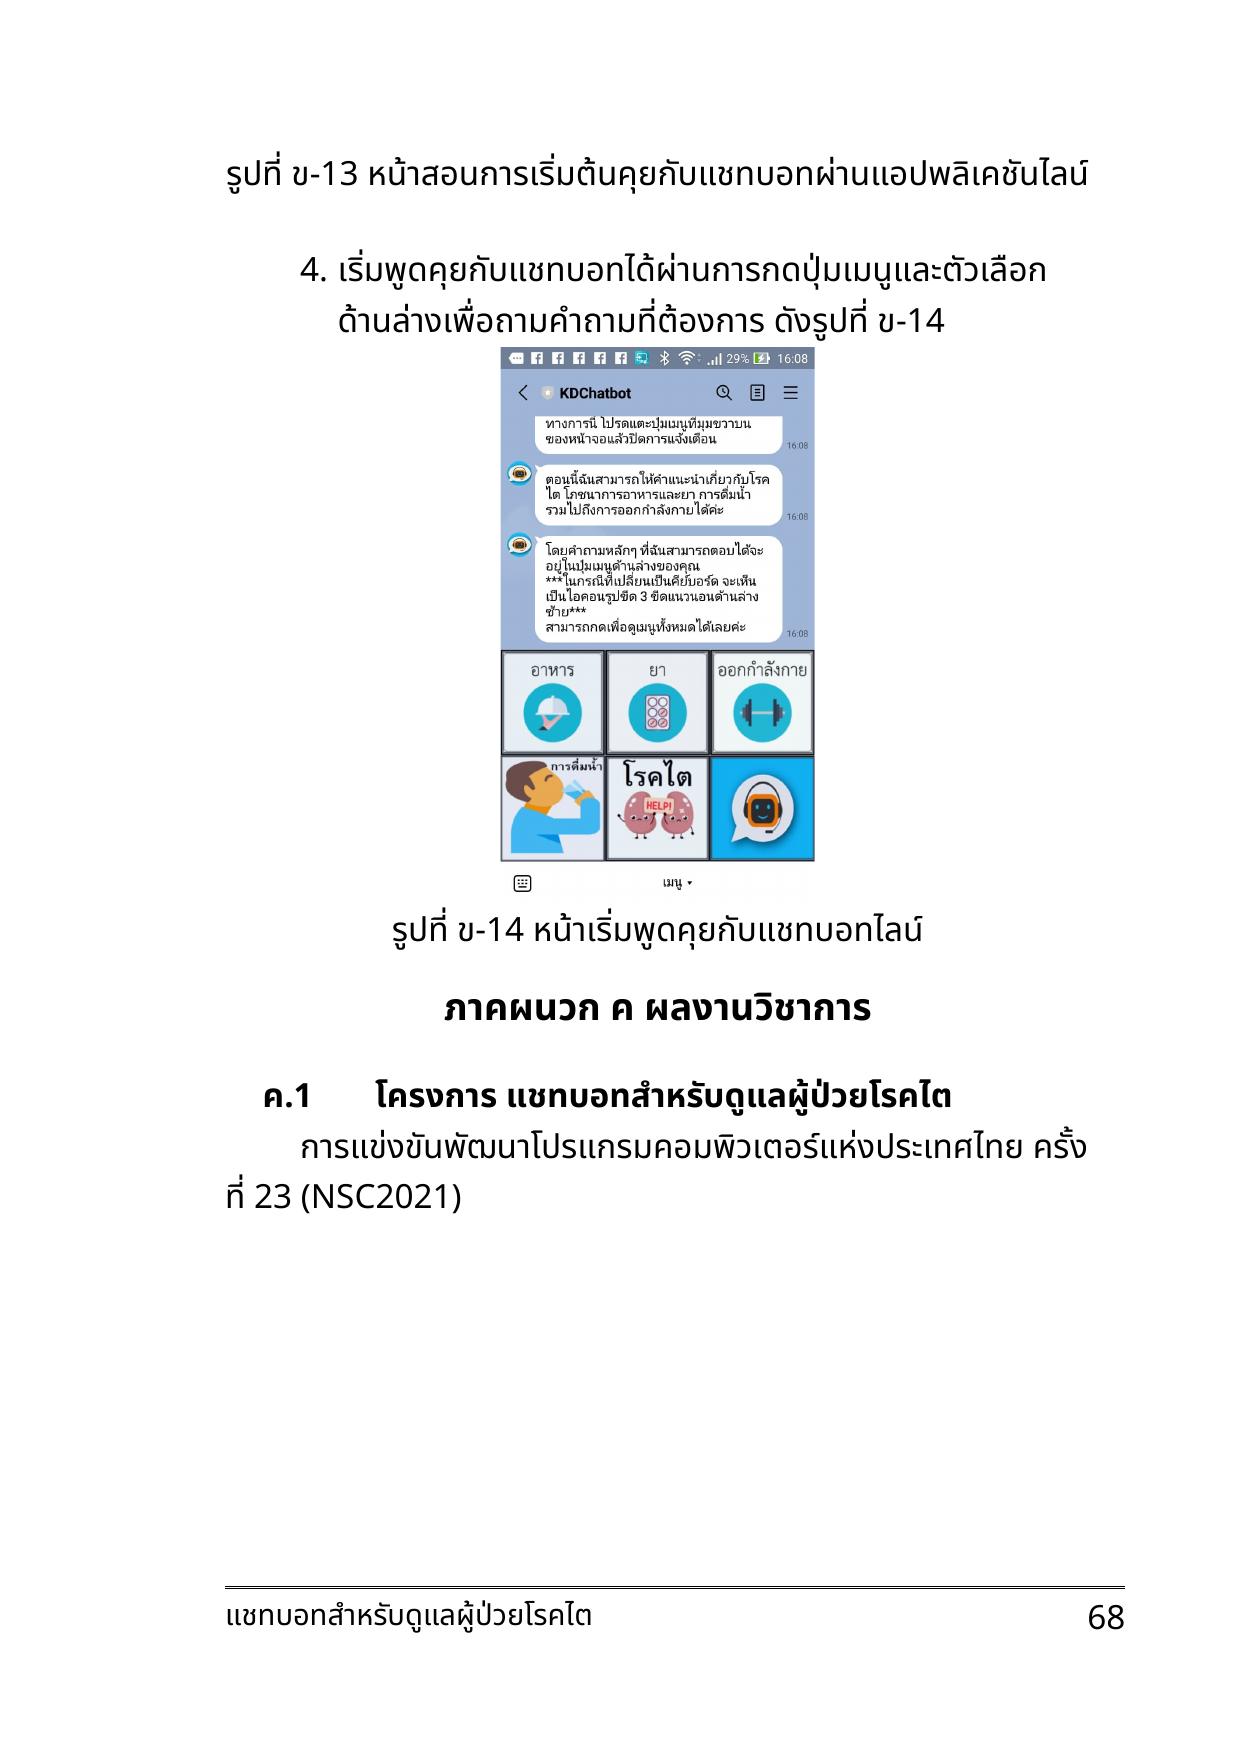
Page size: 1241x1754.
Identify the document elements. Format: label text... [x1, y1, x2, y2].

picture [500, 347, 815, 906]
list เริ่มพูดคุยกับแชทบอทได้ผ่านการกดปุ่มเมนูและตัวเลือกด้านล่างเพื่อถามคำถามที่ต้องการ ดังรูปที่ ข-14 [300, 246, 1090, 347]
title ภาคผนวก ค ผลงานวิชาการ [225, 981, 1090, 1038]
text รูปที่ ข-13 หน้าสอนการเริ่มต้นคุยกับแชทบอทผ่านแอปพลิเคชันไลน์ [225, 150, 1090, 201]
text การแข่งขันพัฒนาโปรแกรมคอมพิวเตอร์แห่งประเทศไทย ครั้งที่ 23 (NSC2021) [225, 1123, 1090, 1224]
text รูปที่ ข-14 หน้าเริ่มพูดคุยกับแชทบอทไลน์ [225, 905, 1090, 956]
list โครงการ แชทบอทสำหรับดูแลผู้ป่วยโรคไต [262, 1072, 1090, 1123]
